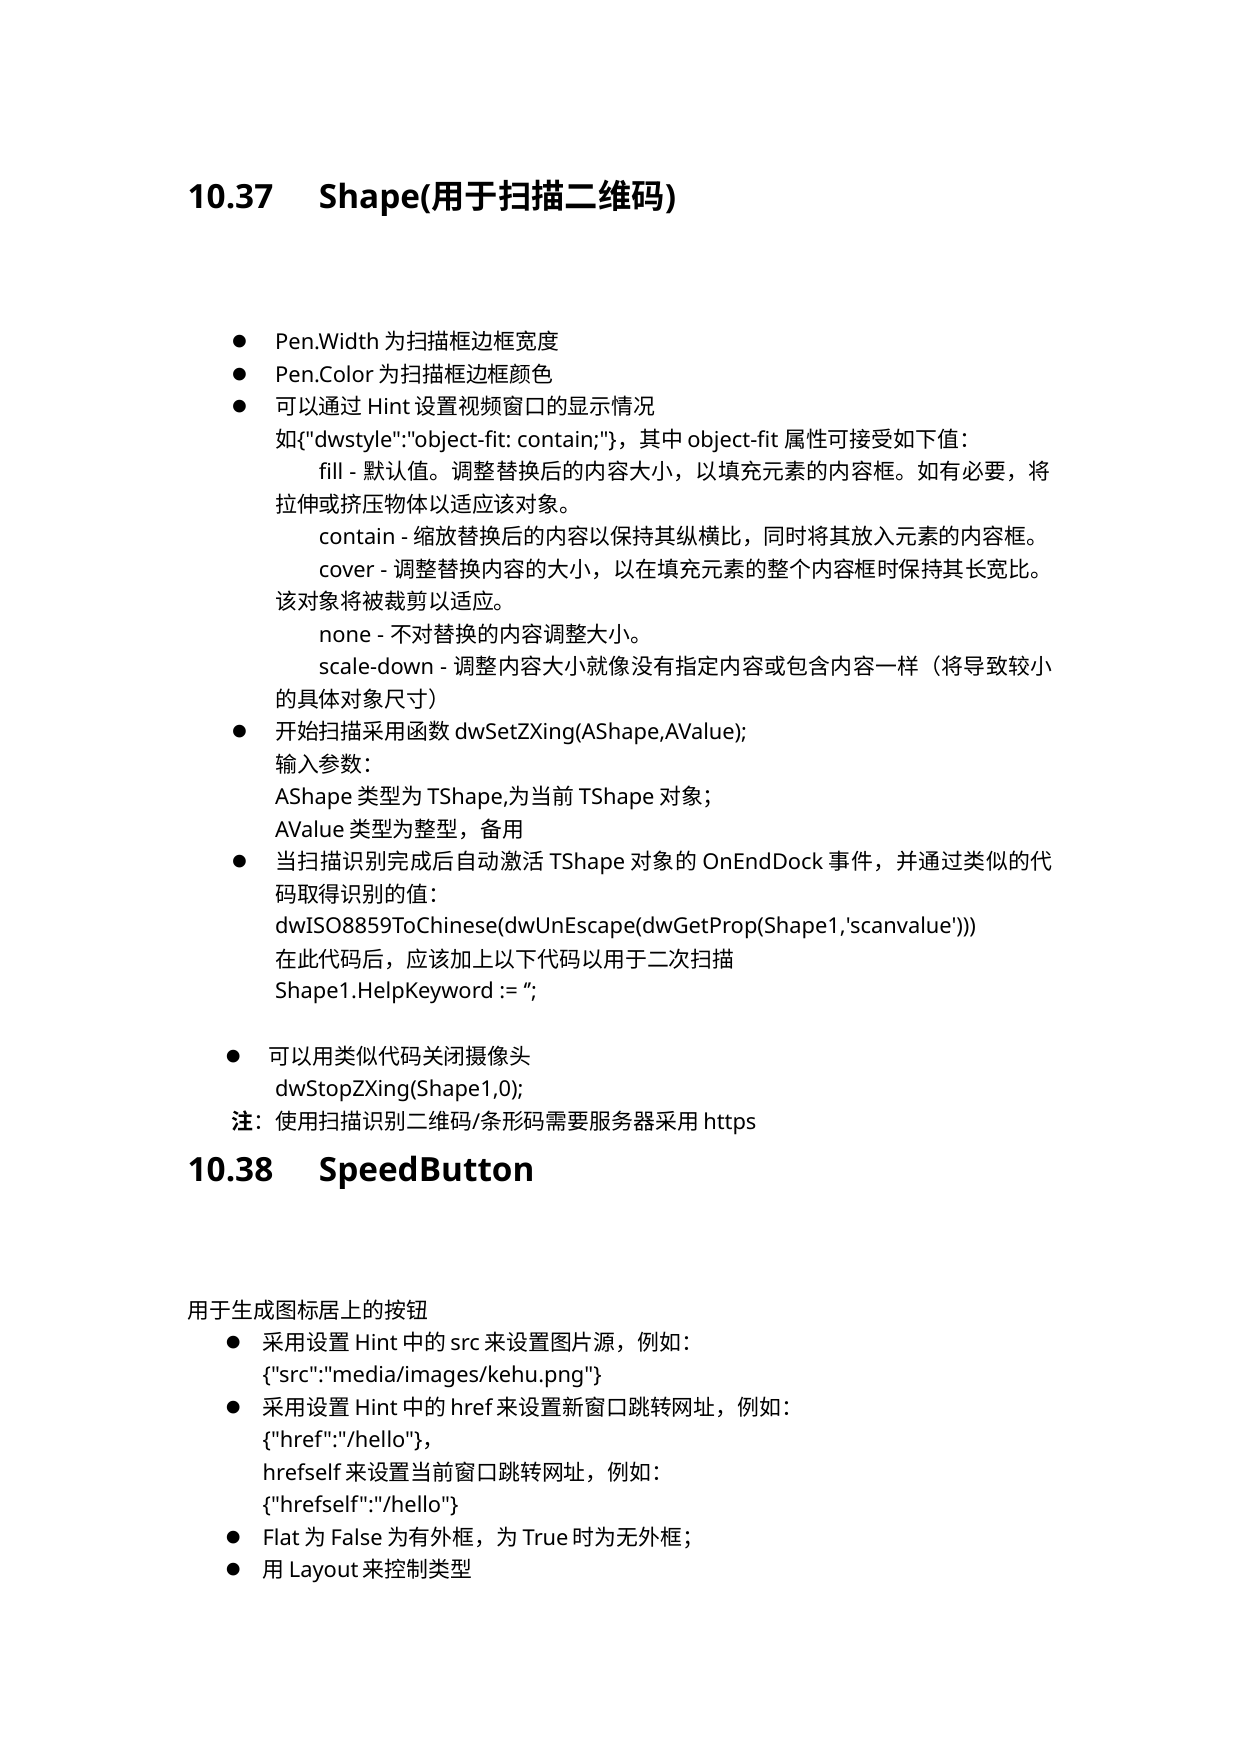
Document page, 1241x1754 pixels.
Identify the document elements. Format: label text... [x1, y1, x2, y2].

list 在此代码后，应该加上以下代码以用于二次扫描 [275, 941, 1053, 974]
list Pen.Color为扫描框边框颜色 [231, 356, 1053, 389]
text 注：使用扫描识别二维码/条形码需要服务器采用https [187, 1104, 1053, 1136]
list none - 不对替换的内容调整大小。 [275, 616, 1053, 649]
subtitle SpeedButton [187, 1136, 1053, 1201]
list {"hrefself":"/hello"} [262, 1487, 1053, 1520]
list fill - 默认值。调整替换后的内容大小，以填充元素的内容框。如有必要，将拉伸或挤压物体以适应该对象。 [275, 454, 1053, 519]
list 输入参数： [275, 746, 1053, 779]
list AShape类型为TShape,为当前TShape对象； [275, 779, 1053, 811]
list 当扫描识别完成后自动激活TShape对象的OnEndDock事件，并通过类似的代码取得识别的值： [231, 844, 1053, 909]
list 用Layout来控制类型 [225, 1552, 1053, 1585]
text 用于生成图标居上的按钮 [187, 1292, 1053, 1325]
list scale-down - 调整内容大小就像没有指定内容或包含内容一样（将导致较小的具体对象尺寸） [275, 649, 1053, 714]
list 采用设置Hint中的href来设置新窗口跳转网址，例如： [225, 1390, 1053, 1422]
list contain - 缩放替换后的内容以保持其纵横比，同时将其放入元素的内容框。 [275, 519, 1053, 551]
list 可以通过Hint设置视频窗口的显示情况 [231, 389, 1053, 421]
subtitle Shape(用于扫描二维码) [187, 162, 1053, 227]
list Pen.Width为扫描框边框宽度 [231, 324, 1053, 356]
list 可以用类似代码关闭摄像头 [225, 1039, 1053, 1071]
list Flat为False为有外框，为True时为无外框； [225, 1520, 1053, 1552]
text hrefself来设置当前窗口跳转网址，例如： [219, 1455, 1053, 1487]
list 如{"dwstyle":"object-fit: contain;"}，其中object-fit 属性可接受如下值： [275, 421, 1053, 454]
list Shape1.HelpKeyword := ‘’; [275, 974, 1053, 1006]
list AValue类型为整型，备用 [275, 811, 1053, 844]
list 采用设置Hint中的src来设置图片源，例如： [225, 1325, 1053, 1357]
list cover - 调整替换内容的大小，以在填充元素的整个内容框时保持其长宽比。该对象将被裁剪以适应。 [275, 551, 1053, 616]
list {"src":"media/images/kehu.png"} [262, 1357, 1053, 1390]
list dwISO8859ToChinese(dwUnEscape(dwGetProp(Shape1,'scanvalue'))) [275, 909, 1053, 941]
list {"href":"/hello"}， [262, 1422, 1053, 1455]
list 开始扫描采用函数dwSetZXing(AShape,AValue); [231, 714, 1053, 746]
text dwStopZXing(Shape1,0); [187, 1071, 1053, 1104]
